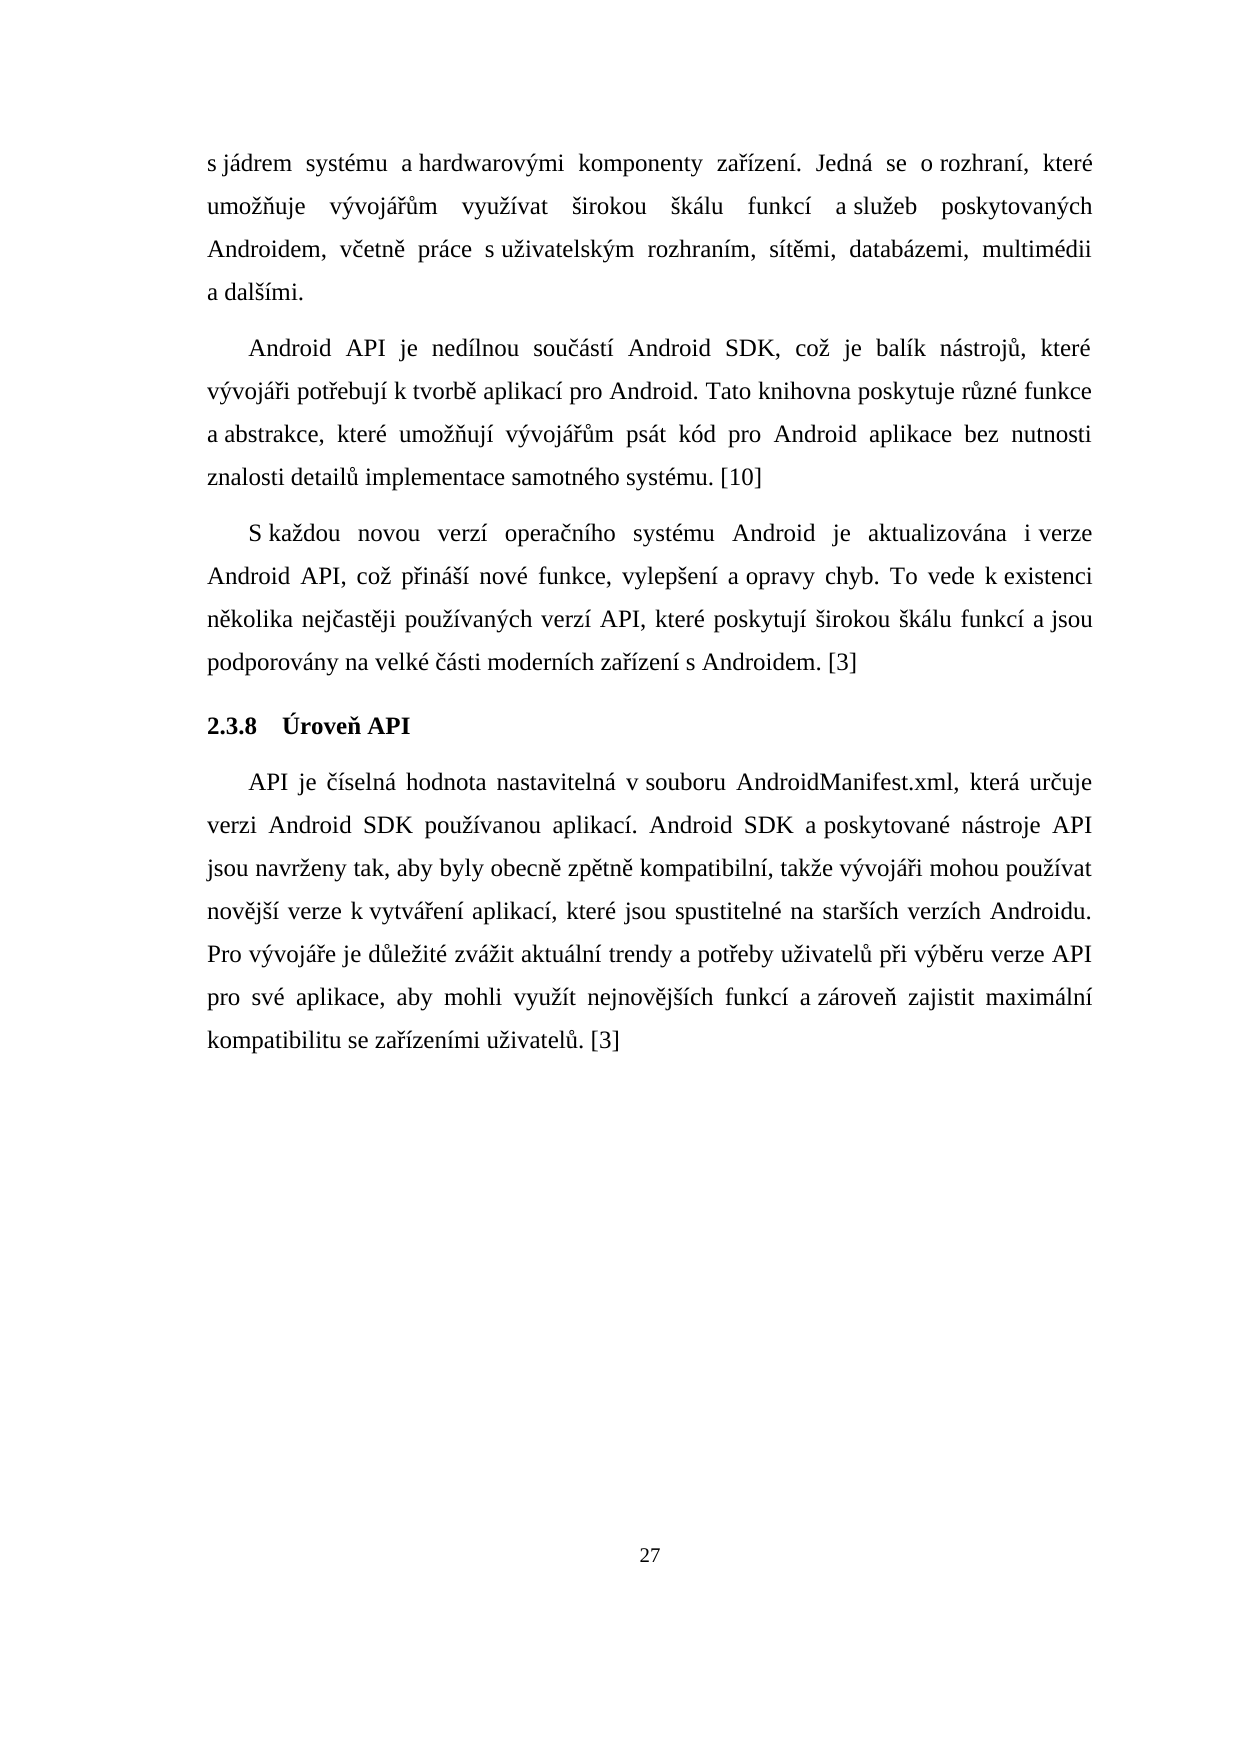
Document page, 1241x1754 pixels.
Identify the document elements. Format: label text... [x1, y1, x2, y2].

text Android API je nedílnou součástí Android SDK, což je balík nástrojů, které vývojáři potřebují k tvorbě aplikací pro Android. Tato knihovna poskytuje různé funkce a abstrakce, které umožňují vývojářům psát kód pro Android aplikace bez nutnosti znalosti detailů implementace samotného systému. [10] [207, 333, 1092, 491]
text S každou novou verzí operačního systému Android je aktualizována i verze Android API, což přináší nové funkce, vylepšení a opravy chyb. To vede k existenci několika nejčastěji používaných verzí API, které poskytují širokou škálu funkcí a jsou podporovány na velké části moderních zařízení s Androidem. [3] [207, 518, 1092, 676]
text API je číselná hodnota nastavitelná v souboru AndroidManifest.xml, která určuje verzi Android SDK používanou aplikací. Android SDK a poskytované nástroje API jsou navrženy tak, aby byly obecně zpětně kompatibilní, takže vývojáři mohou používat novější verze k vytváření aplikací, které jsou spustitelné na starších verzích Androidu. Pro vývojáře je důležité zvážit aktuální trendy a potřeby uživatelů při výběru verze API pro své aplikace, aby mohli využít nejnovějších funkcí a zároveň zajistit maximální kompatibilitu se zařízeními uživatelů. [3] [207, 767, 1092, 1054]
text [207, 148, 1092, 306]
text Úroveň API [207, 711, 1092, 740]
